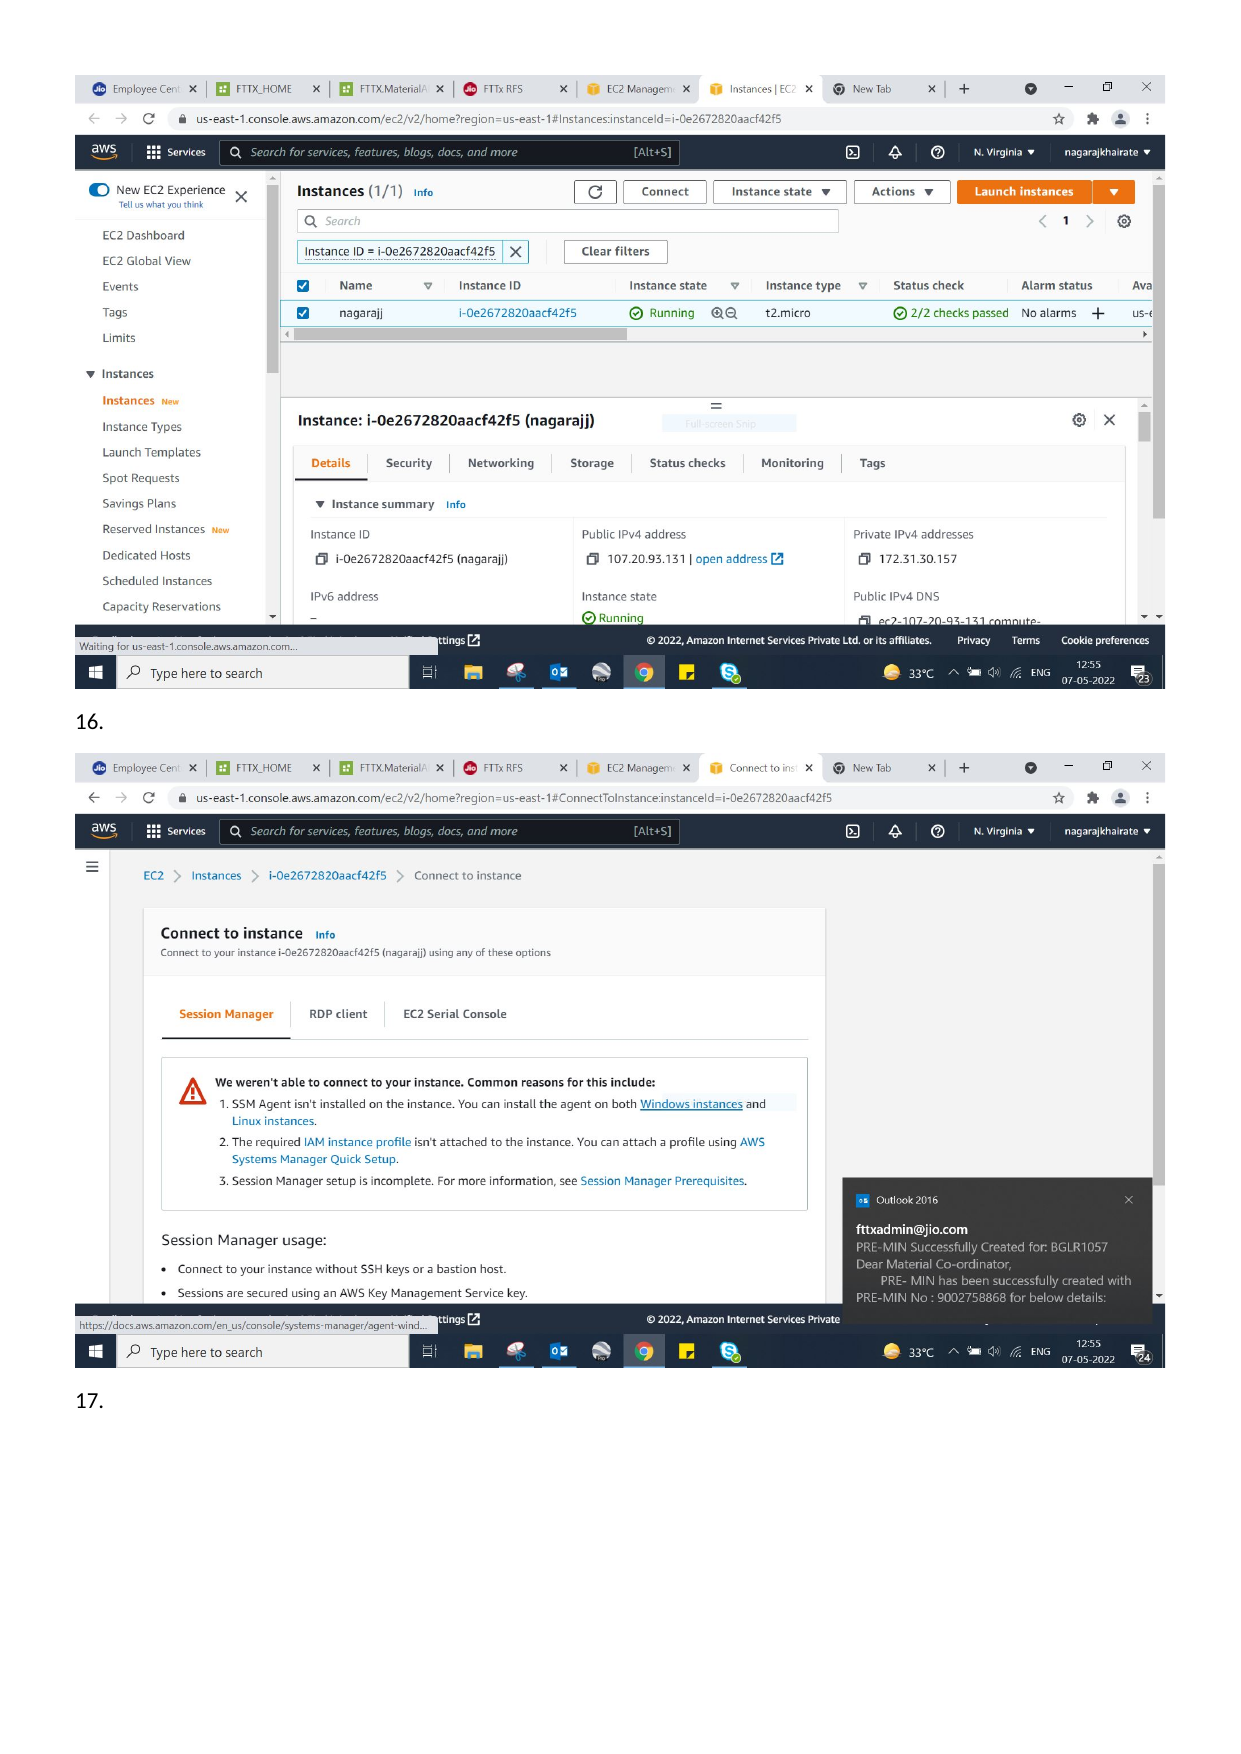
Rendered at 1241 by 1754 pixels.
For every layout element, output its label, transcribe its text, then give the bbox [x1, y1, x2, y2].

text 16. [75, 707, 1165, 735]
picture [75, 75, 1166, 689]
text 17. [75, 1386, 1165, 1414]
picture [75, 753, 1166, 1368]
